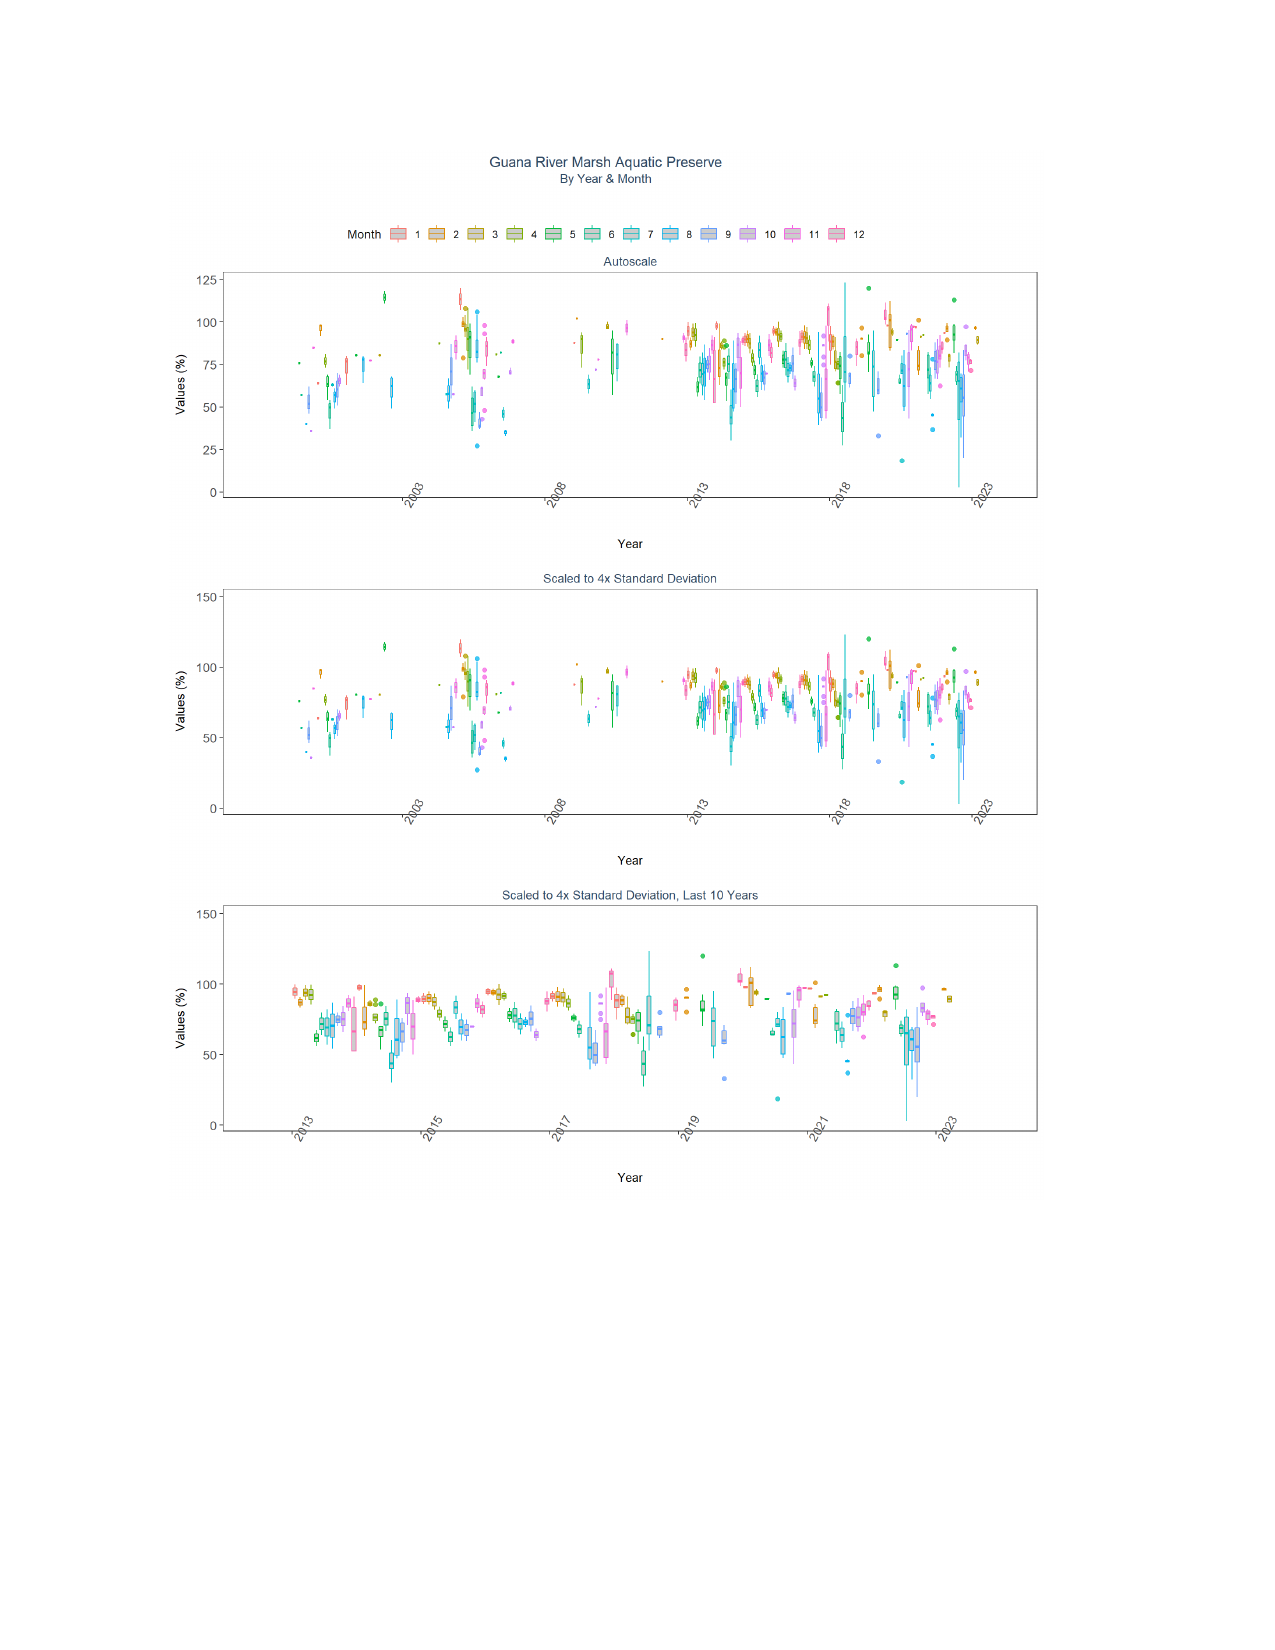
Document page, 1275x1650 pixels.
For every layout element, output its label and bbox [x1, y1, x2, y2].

picture [168, 150, 1044, 1200]
